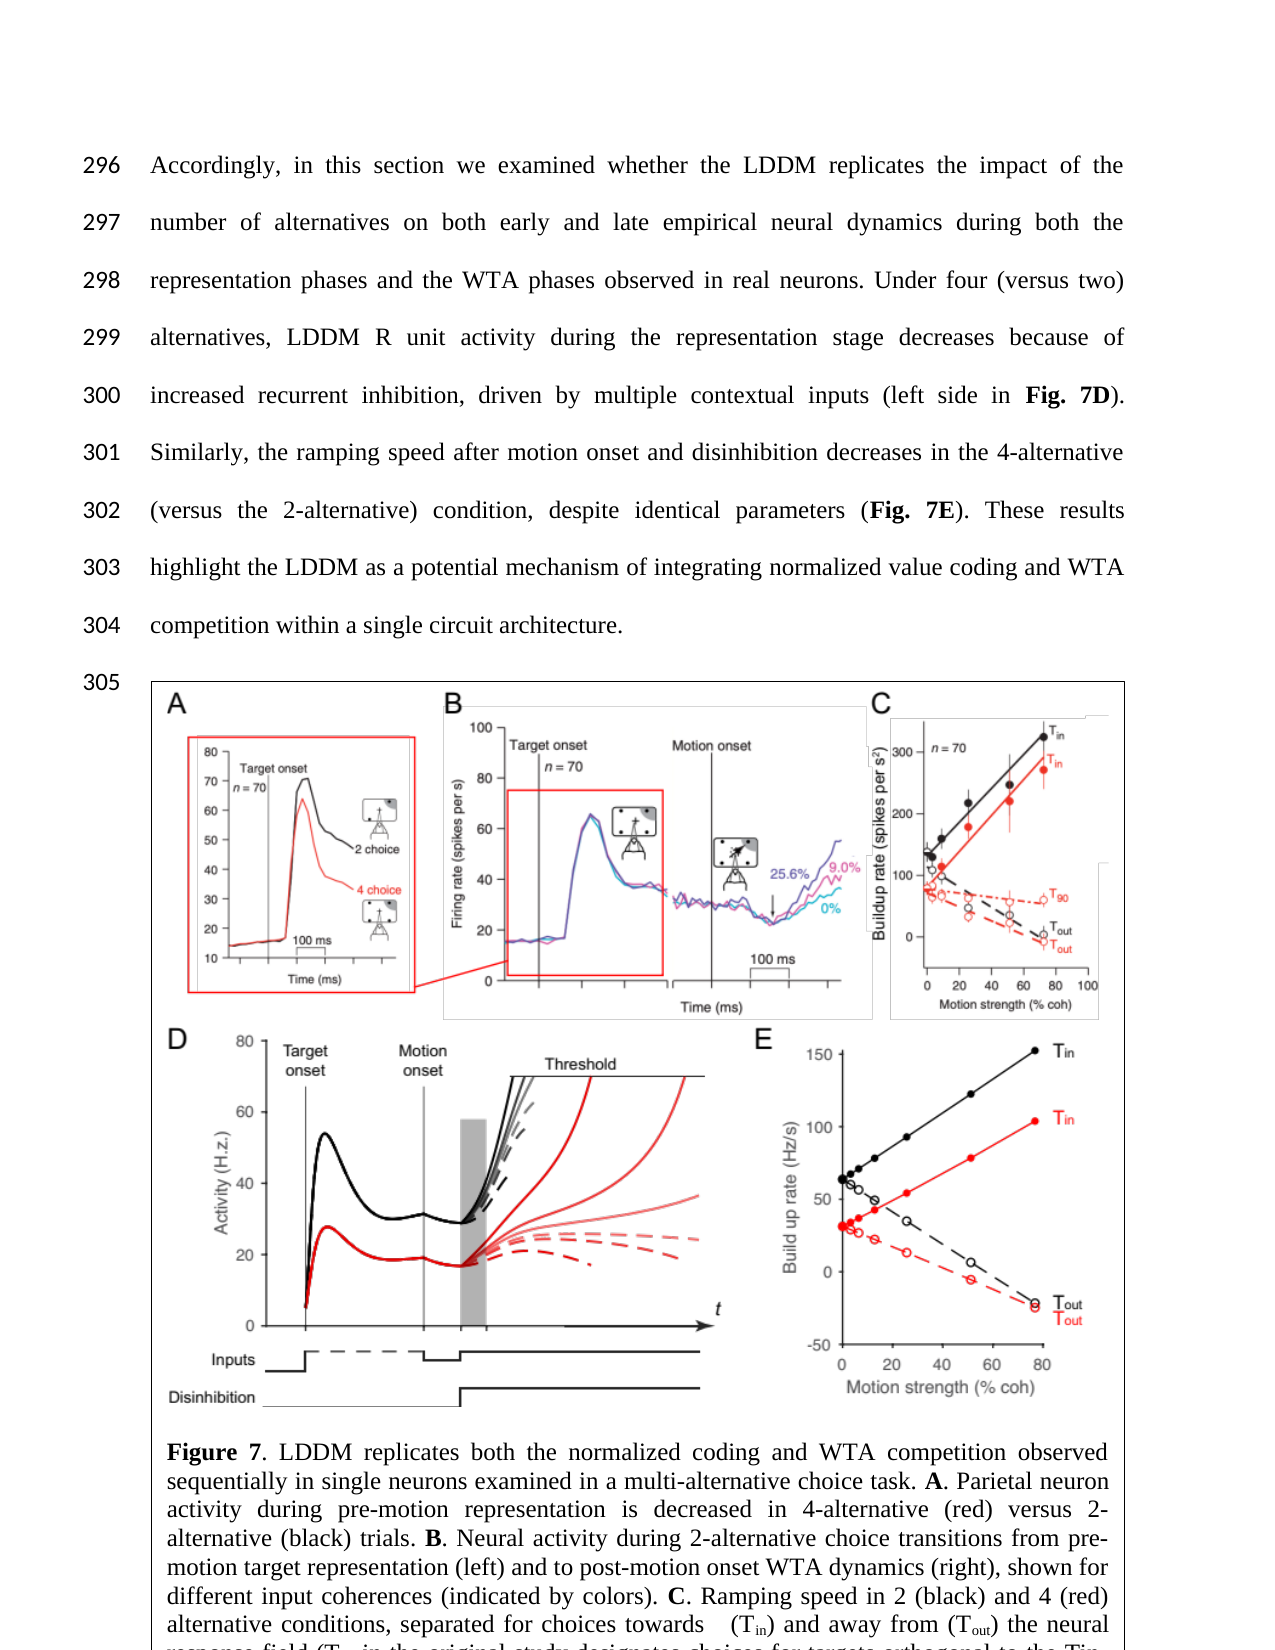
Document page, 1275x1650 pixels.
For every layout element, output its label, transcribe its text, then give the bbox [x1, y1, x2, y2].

text Accordingly, in this section we examined whether the LDDM replicates the impact of the number of alternatives on both early and late empirical neural dynamics during both the representation phases and the WTA phases observed in real neurons. Under four (versus two) alternatives, LDDM R unit activity during the representation stage decreases because of increased recurrent inhibition, driven by multiple contextual inputs (left side in Fig. 7D). Similarly, the ramping speed after motion onset and disinhibition decreases in the 4-alternative (versus the 2-alternative) condition, despite identical parameters (Fig. 7E). These results highlight the LDDM as a potential mechanism of integrating normalized value coding and WTA competition within a single circuit architecture. [150, 150, 1125, 639]
